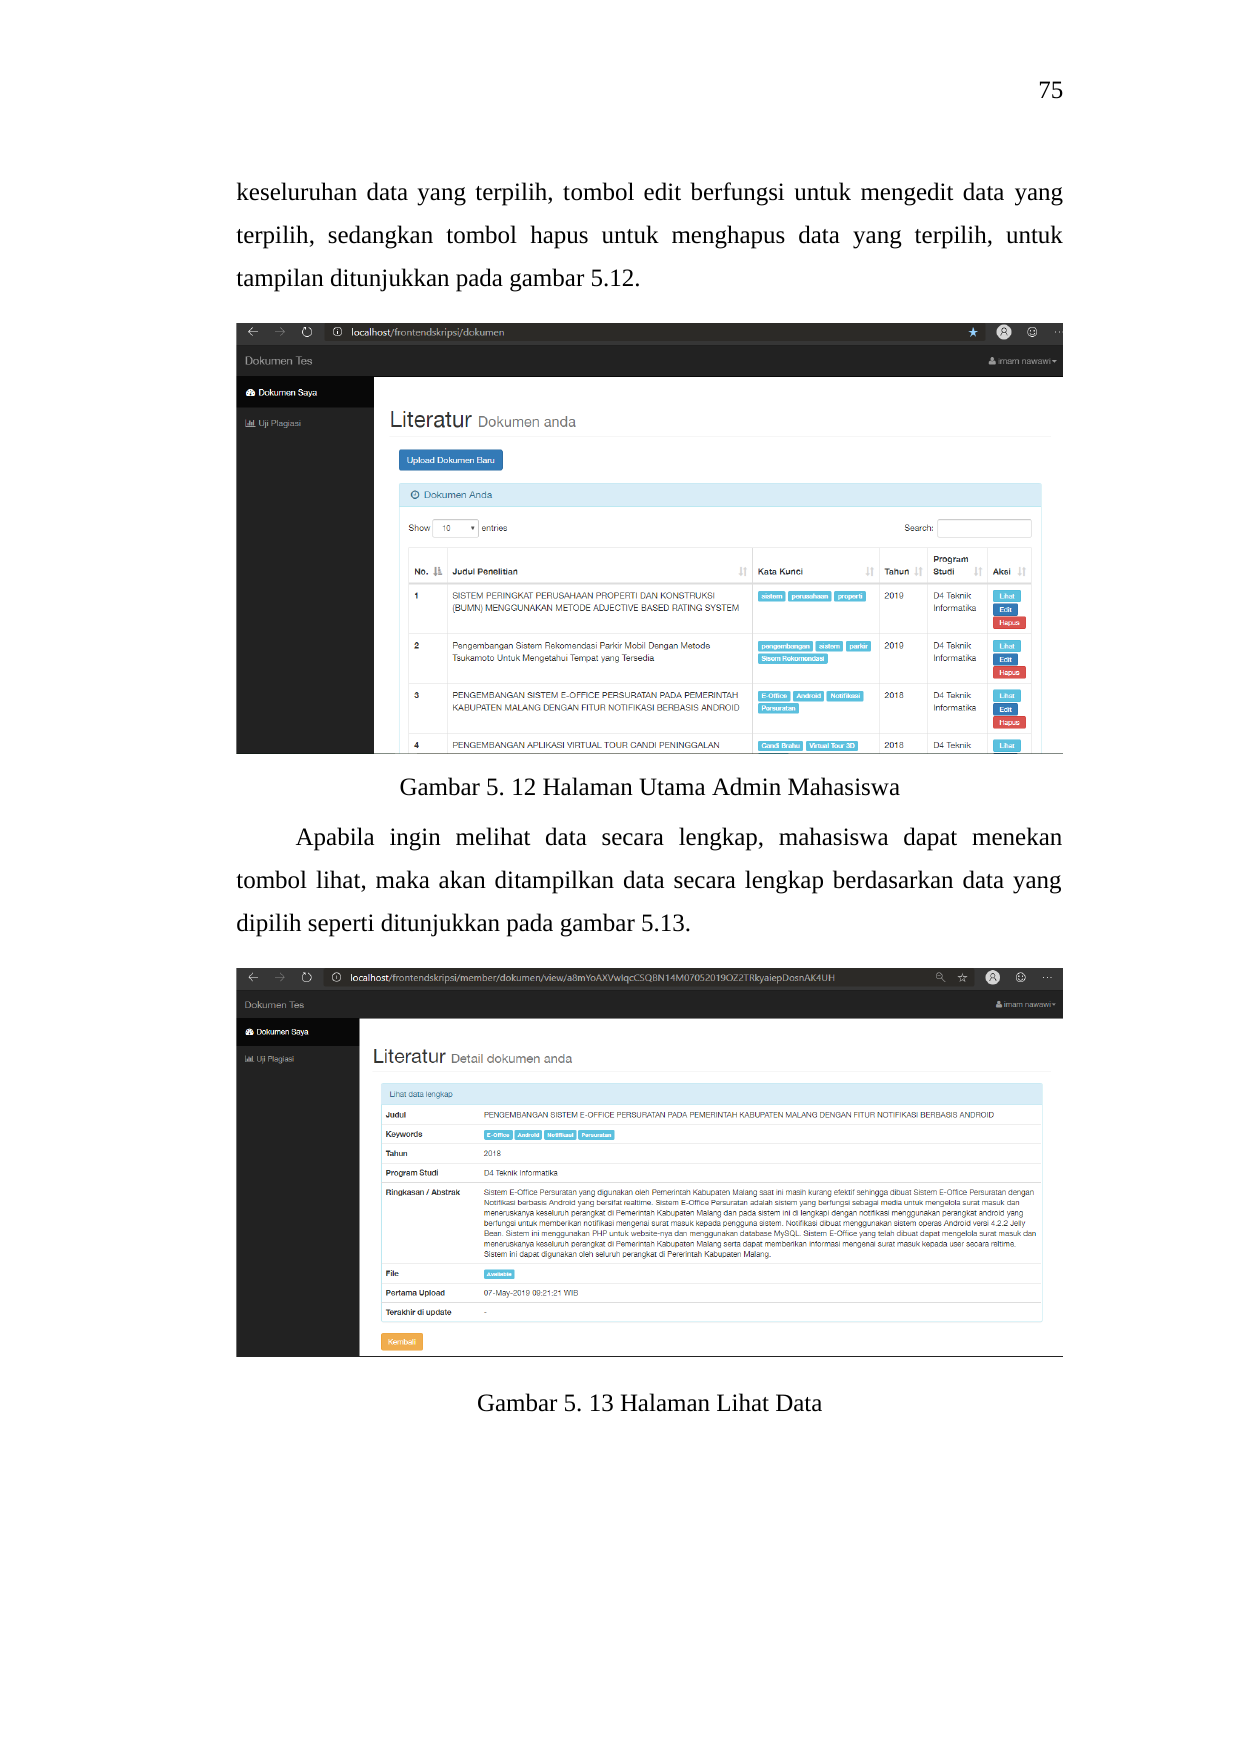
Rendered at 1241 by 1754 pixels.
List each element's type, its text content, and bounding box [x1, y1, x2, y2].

picture [236, 323, 1063, 754]
text Gambar 5. 12 Halaman Utama Admin Mahasiswa [236, 772, 1063, 801]
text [236, 177, 1063, 292]
text Apabila ingin melihat data secara lengkap, mahasiswa dapat menekan tombol lihat, maka akan ditampilkan data secara lengkap berdasarkan data yang dipilih seperti ditunjukkan pada gambar 5.13. [236, 822, 1063, 937]
picture [236, 968, 1063, 1357]
text Gambar 5. 13 Halaman Lihat Data [236, 1388, 1063, 1416]
